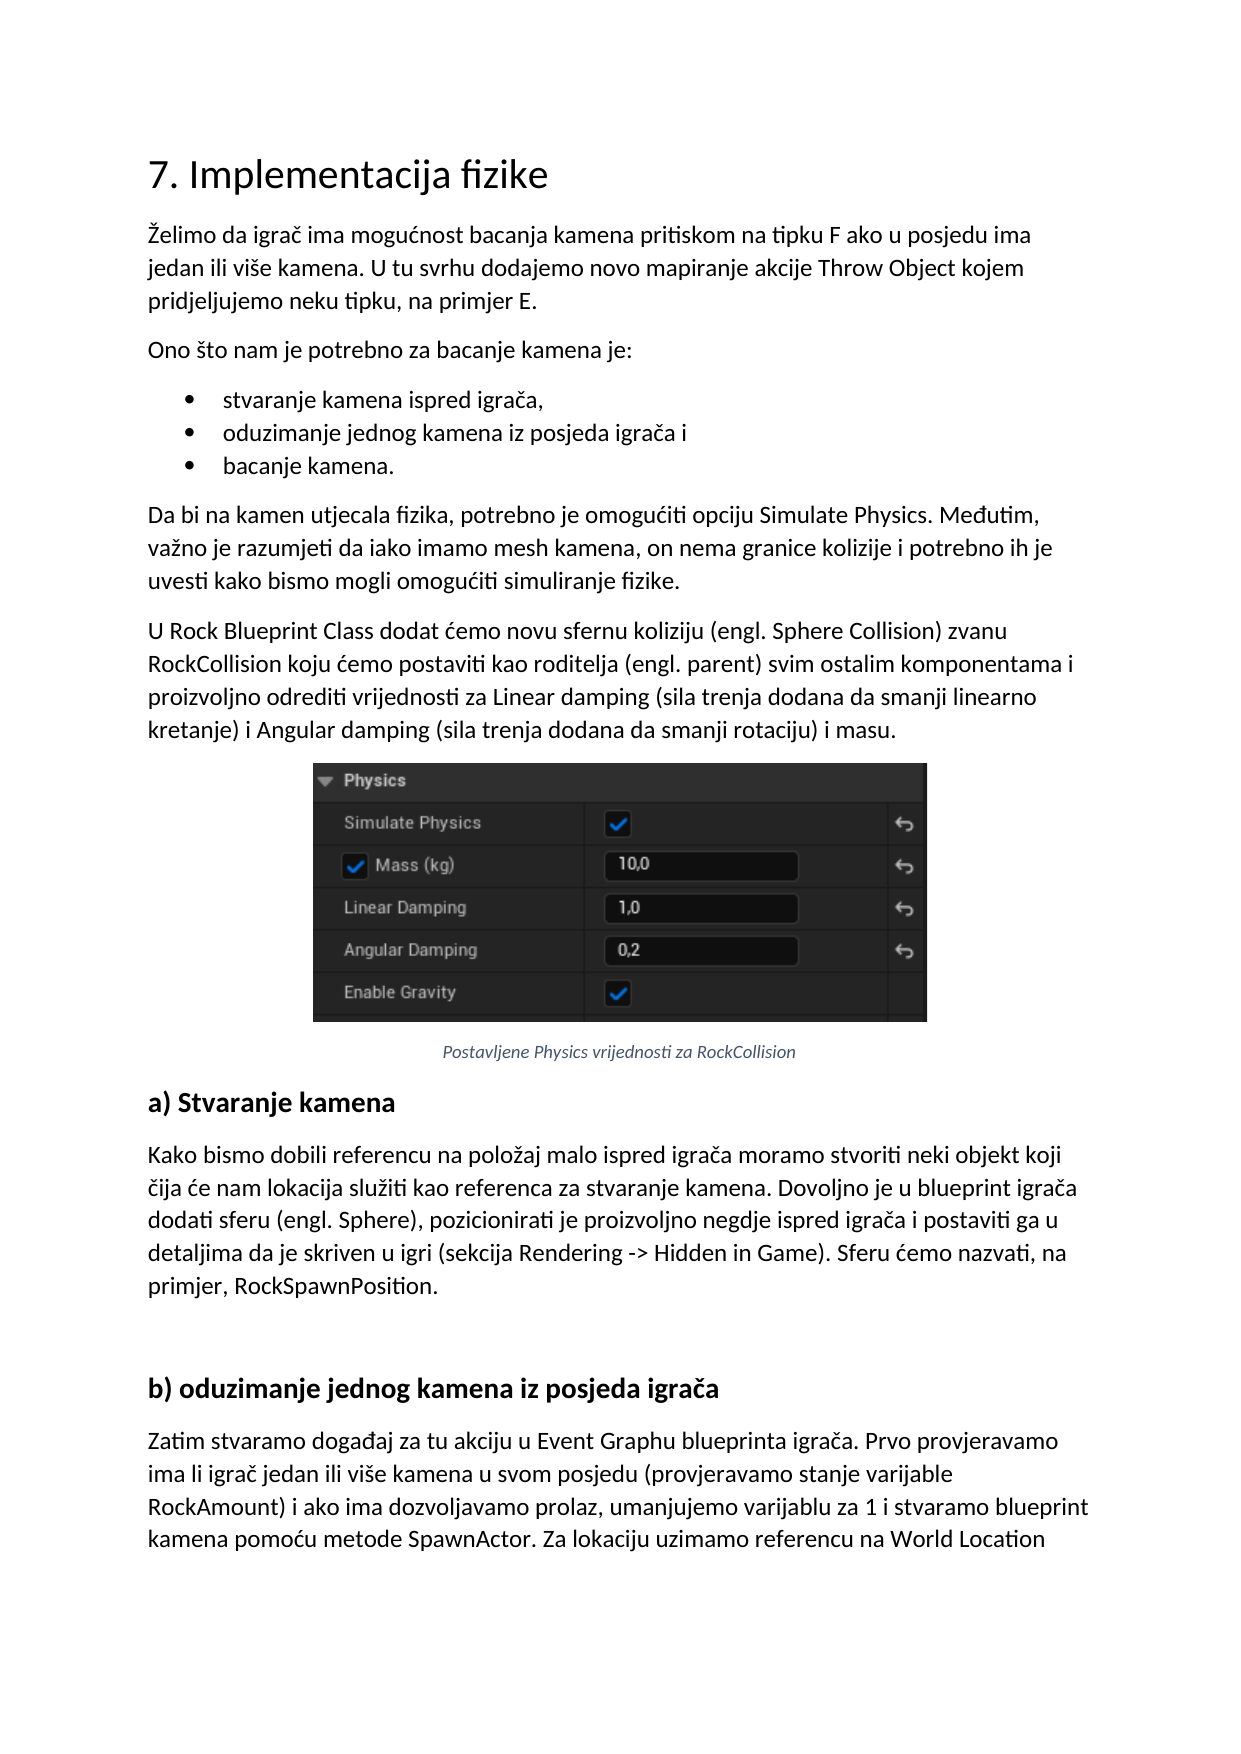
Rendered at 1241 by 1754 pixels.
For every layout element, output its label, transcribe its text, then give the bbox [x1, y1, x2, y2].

text Kako bismo dobili referencu na položaj malo ispred igrača moramo stvoriti neki objekt koji čija će nam lokacija služiti kao referenca za stvaranje kamena. Dovoljno je u blueprint igrača dodati sferu (engl. Sphere), pozicionirati je proizvoljno negdje ispred igrača i postaviti ga u detaljima da je skriven u igri (sekcija Rendering -> Hidden in Game). Sferu ćemo nazvati, na primjer, RockSpawnPosition. [148, 1139, 1093, 1301]
text Postavljene Physics vrijednosti za RockCollision [148, 1040, 1093, 1063]
text Da bi na kamen utjecala fizika, potrebno je omogućiti opciju Simulate Physics. Međutim, važno je razumjeti da iako imamo mesh kamena, on nema granice kolizije i potrebno ih je uvesti kako bismo mogli omogućiti simuliranje fizike. [148, 499, 1093, 596]
list stvaranje kamena ispred igrača, [185, 384, 1093, 415]
text U Rock Blueprint Class dodat ćemo novu sfernu koliziju (engl. Sphere Collision) zvanu RockCollision koju ćemo postaviti kao roditelja (engl. parent) svim ostalim komponentama i proizvoljno odrediti vrijednosti za Linear damping (sila trenja dodana da smanji linearno kretanje) i Angular damping (sila trenja dodana da smanji rotaciju) i masu. [148, 615, 1093, 744]
list bacanje kamena. [185, 450, 1093, 481]
picture [313, 763, 928, 1022]
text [148, 1425, 1093, 1554]
text Želimo da igrač ima mogućnost bacanja kamena pritiskom na tipku F ako u posjedu ima jedan ili više kamena. U tu svrhu dodajemo novo mapiranje akcije Throw Object kojem pridjeljujemo neku tipku, na primjer E. [148, 219, 1093, 316]
text b) oduzimanje jednog kamena iz posjeda igrača [148, 1370, 1093, 1405]
list oduzimanje jednog kamena iz posjeda igrača i [185, 417, 1093, 448]
text a) Stvaranje kamena [148, 1084, 1093, 1119]
text 7. Implementacija fizike [148, 148, 1093, 198]
text Ono što nam je potrebno za bacanje kamena je: [148, 334, 1093, 365]
